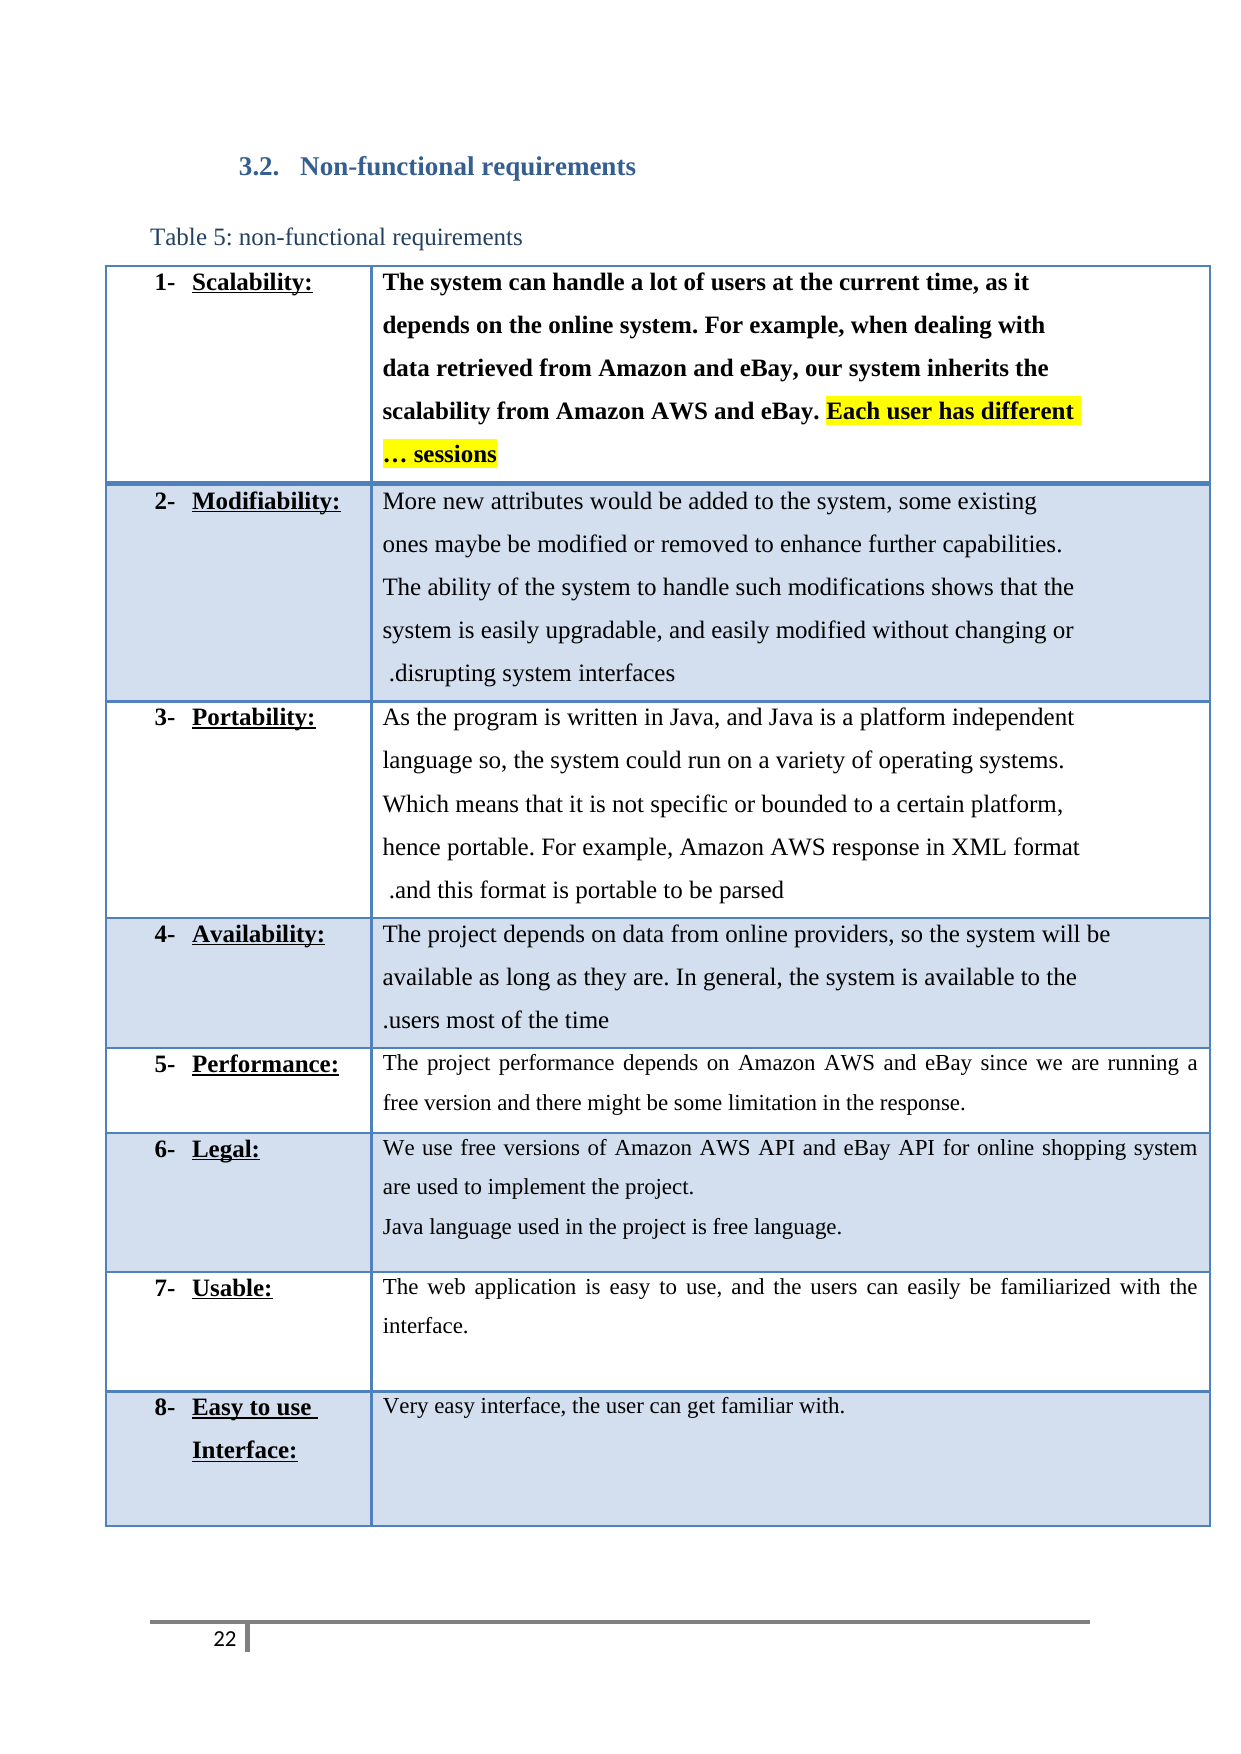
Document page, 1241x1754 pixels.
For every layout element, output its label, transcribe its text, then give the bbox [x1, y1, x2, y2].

table_cell Performance: [107, 1049, 370, 1132]
table_header The system can handle a lot of users at the current time, as it depends on the online system. For example, when dealing with data retrieved from Amazon and eBay, our system inherits the scalability from Amazon AWS and eBay. Each user has different sessions … [373, 267, 1209, 481]
table_cell Availability: [107, 919, 370, 1047]
table_cell We use free versions of Amazon AWS API and eBay API for online shopping system are used to implement the project. Java language used in the project is free language. [373, 1134, 1209, 1271]
table_cell The project depends on data from online providers, so the system will be available as long as they are. In general, the system is available to the users most of the time. [373, 919, 1209, 1047]
table_cell Usable: [107, 1273, 370, 1390]
table_cell Easy to use Interface: [107, 1393, 370, 1525]
table_cell The project performance depends on Amazon AWS and eBay since we are running a free version and there might be some limitation in the response. [373, 1049, 1209, 1132]
table_header Scalability: [107, 267, 370, 481]
table_cell Portability: [107, 703, 370, 917]
table_cell Modifiability: [107, 486, 370, 700]
table_cell Very easy interface, the user can get familiar with. [373, 1393, 1209, 1525]
table_cell More new attributes would be added to the system, some existing ones maybe be modified or removed to enhance further capabilities. The ability of the system to handle such modifications shows that the system is easily upgradable, and easily modified without changing or disrupting system interfaces. [373, 486, 1209, 700]
subtitle Non-functional requirements [239, 150, 1090, 181]
table_cell The web application is easy to use, and the users can easily be familiarized with the interface. [373, 1273, 1209, 1390]
table_cell Legal: [107, 1134, 370, 1271]
table_cell As the program is written in Java, and Java is a platform independent language so, the system could run on a variety of operating systems. Which means that it is not specific or bounded to a certain platform, hence portable. For example, Amazon AWS response in XML format and this format is portable to be parsed. [373, 703, 1209, 917]
subtitle Table 5: non-functional requirements [150, 222, 1090, 250]
